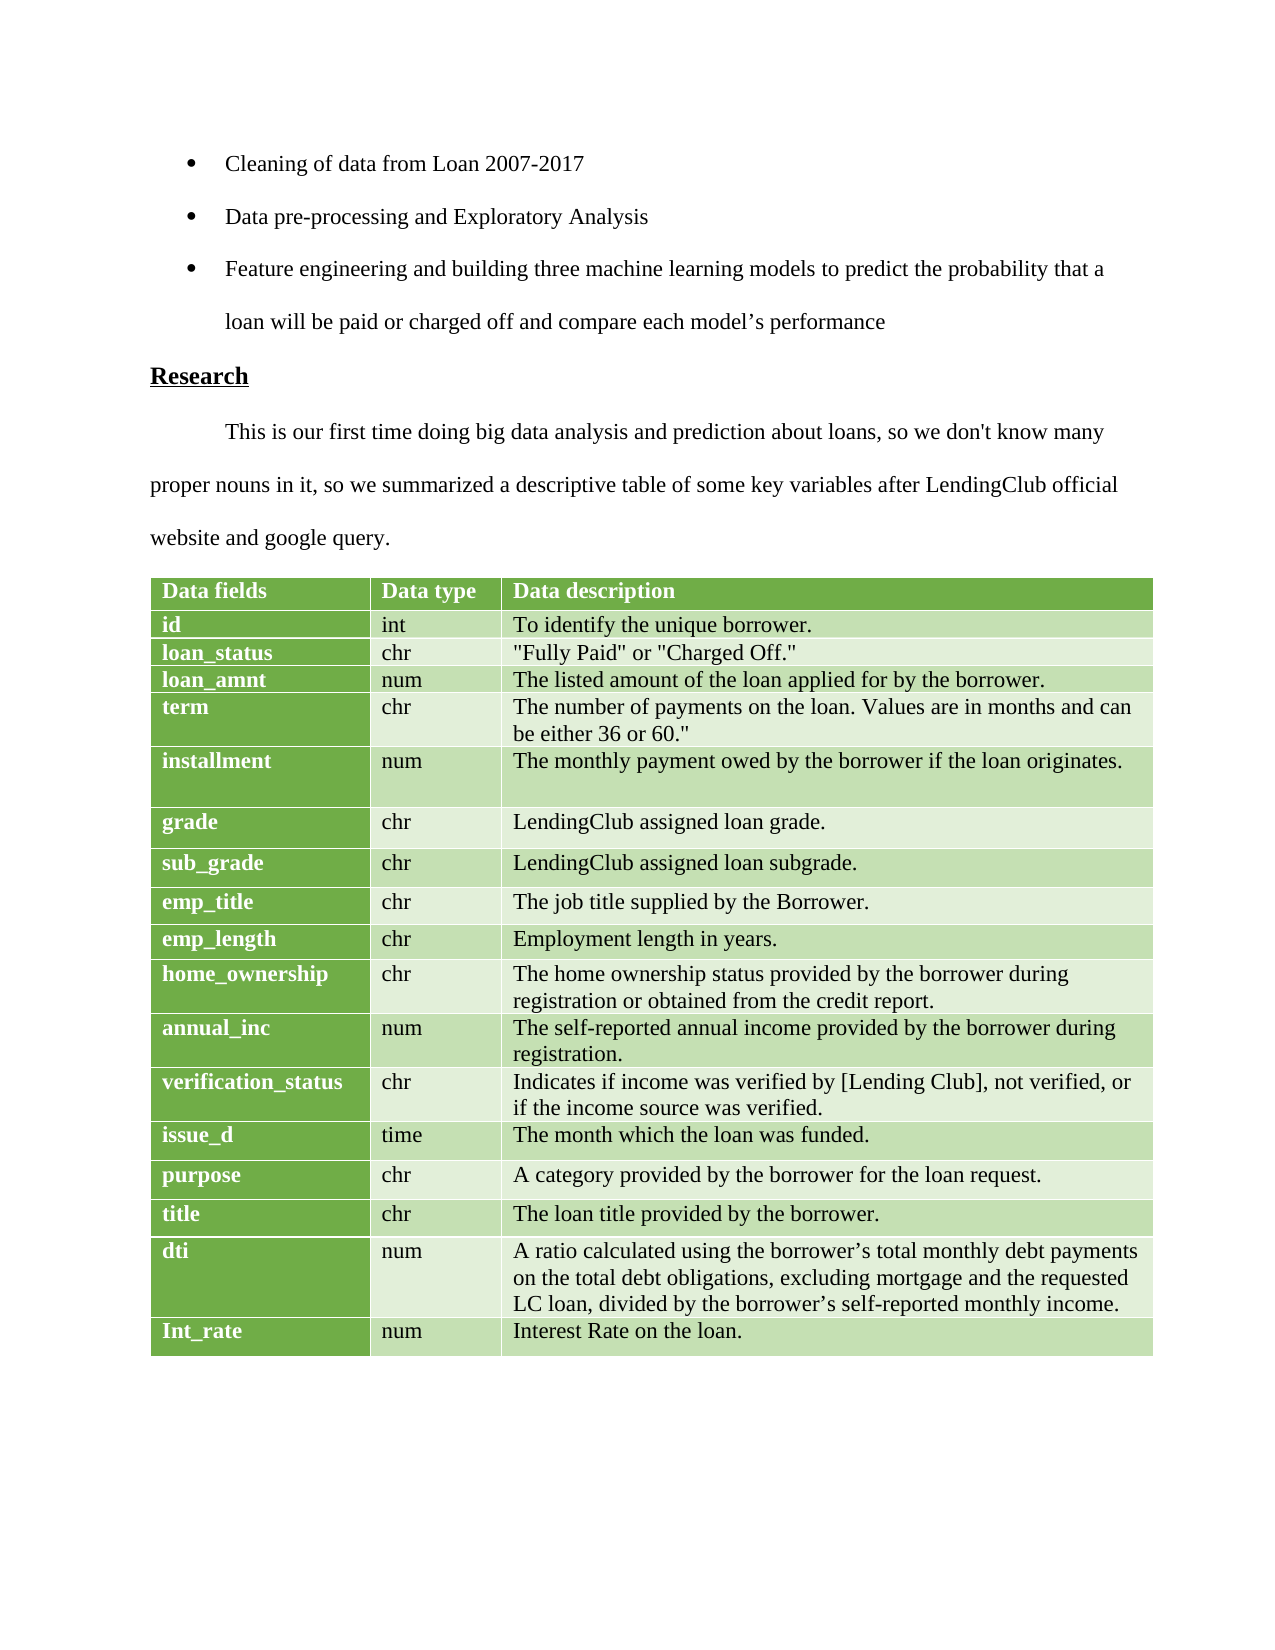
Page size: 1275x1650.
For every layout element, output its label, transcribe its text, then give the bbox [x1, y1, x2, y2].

table_cell "Fully Paid" or "Charged Off." [502, 639, 1153, 665]
table_cell id [151, 611, 370, 637]
table_header Data fields [151, 578, 370, 610]
table_cell title [151, 1200, 370, 1236]
table_cell int [371, 611, 501, 637]
table_cell grade [151, 808, 370, 848]
table_cell The job title supplied by the Borrower. [502, 888, 1153, 924]
table_cell issue_d [151, 1122, 370, 1160]
table_cell Employment length in years. [502, 925, 1153, 959]
table_cell num [371, 666, 501, 692]
table_cell emp_length [151, 925, 370, 959]
table_cell Interest Rate on the loan. [502, 1318, 1153, 1356]
table_cell dti [151, 1238, 370, 1317]
table_cell sub_grade [151, 849, 370, 887]
table_header Data description [502, 578, 1153, 610]
table_cell purpose [151, 1161, 370, 1199]
table_cell Indicates if income was verified by [Lending Club], not verified, or if the income source was verified. [502, 1068, 1153, 1121]
list Feature engineering and building three machine learning models to predict the probability that a loan will be paid or charged off and compare each model’s performance [187, 255, 1125, 334]
table_cell emp_title [151, 888, 370, 924]
table_cell annual_inc [151, 1014, 370, 1067]
table_cell chr [371, 1200, 501, 1236]
table_cell chr [371, 888, 501, 924]
table_cell verification_status [151, 1068, 370, 1121]
table_cell A ratio calculated using the borrower’s total monthly debt payments on the total debt obligations, excluding mortgage and the requested LC loan, divided by the borrower’s self-reported monthly income. [502, 1238, 1153, 1317]
list Cleaning of data from Loan 2007-2017 [187, 150, 1125, 176]
table_cell chr [371, 925, 501, 959]
table_cell num [371, 747, 501, 807]
table_cell LendingClub assigned loan subgrade. [502, 849, 1153, 887]
table_cell Int_rate [151, 1318, 370, 1356]
table_cell loan_amnt [151, 666, 370, 692]
table_cell chr [371, 693, 501, 746]
table_cell The home ownership status provided by the borrower during registration or obtained from the credit report. [502, 960, 1153, 1013]
table_cell term [151, 693, 370, 746]
text This is our first time doing big data analysis and prediction about loans, so we don't know many proper nouns in it, so we summarized a descriptive table of some key variables after LendingClub official website and google query. [150, 418, 1125, 550]
table_cell chr [371, 1068, 501, 1121]
text Research [150, 361, 1125, 389]
table_cell To identify the unique borrower. [502, 611, 1153, 637]
table_cell chr [371, 849, 501, 887]
table_cell LendingClub assigned loan grade. [502, 808, 1153, 848]
table_cell The month which the loan was funded. [502, 1122, 1153, 1160]
table_cell home_ownership [151, 960, 370, 1013]
table_cell The loan title provided by the borrower. [502, 1200, 1153, 1236]
table_cell num [371, 1014, 501, 1067]
table_cell loan_status [151, 639, 370, 665]
table_cell chr [371, 1161, 501, 1199]
table_cell installment [151, 747, 370, 807]
table_cell A category provided by the borrower for the loan request. [502, 1161, 1153, 1199]
table_cell The listed amount of the loan applied for by the borrower. [502, 666, 1153, 692]
table_cell num [371, 1318, 501, 1356]
table_cell The monthly payment owed by the borrower if the loan originates. [502, 747, 1153, 807]
table_cell num [371, 1238, 501, 1317]
table_cell chr [371, 639, 501, 665]
table_header Data type [371, 578, 501, 610]
table_cell chr [371, 960, 501, 1013]
table_cell time [371, 1122, 501, 1160]
list Data pre-processing and Exploratory Analysis [187, 203, 1125, 229]
table_cell The number of payments on the loan. Values are in months and can be either 36 or 60." [502, 693, 1153, 746]
table_cell The self-reported annual income provided by the borrower during registration. [502, 1014, 1153, 1067]
table_cell chr [371, 808, 501, 848]
